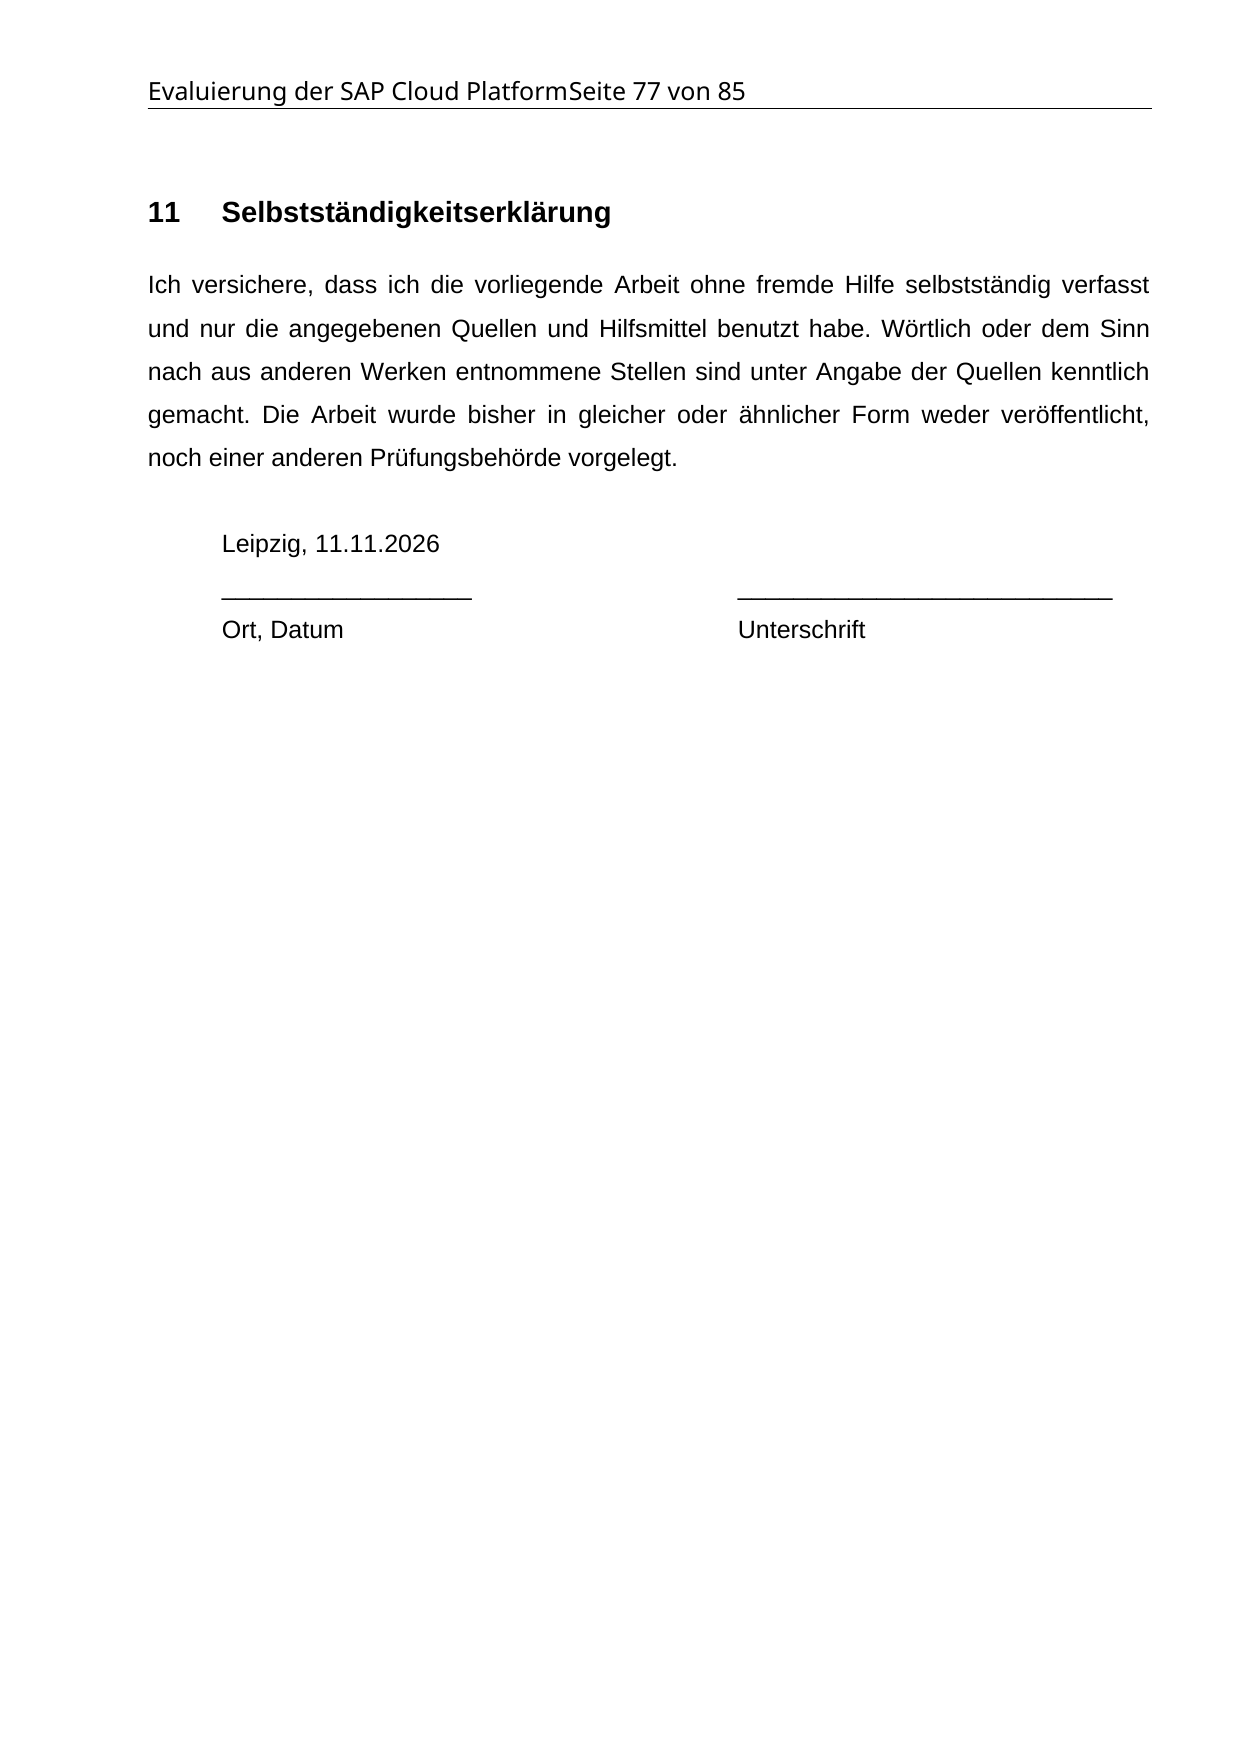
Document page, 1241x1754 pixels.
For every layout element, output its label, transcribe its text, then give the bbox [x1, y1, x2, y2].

subtitle Selbstständigkeitserklärung [148, 195, 1152, 229]
text Leipzig, 11.06.2018 [148, 529, 1152, 558]
text __________________ ___________________________ [148, 572, 1152, 601]
text Ort, Datum Unterschrift [148, 615, 1152, 644]
text Ich versichere, dass ich die vorliegende Arbeit ohne fremde Hilfe selbstständig verfasst und nur die angegebenen Quellen und Hilfsmittel benutzt habe. Wörtlich oder dem Sinn nach aus anderen Werken entnommene Stellen sind unter Angabe der Quellen kenntlich gemacht. Die Arbeit wurde bisher in gleicher oder ähnlicher Form weder veröffentlicht, noch einer anderen Prüfungsbehörde vorgelegt. [148, 270, 1152, 472]
